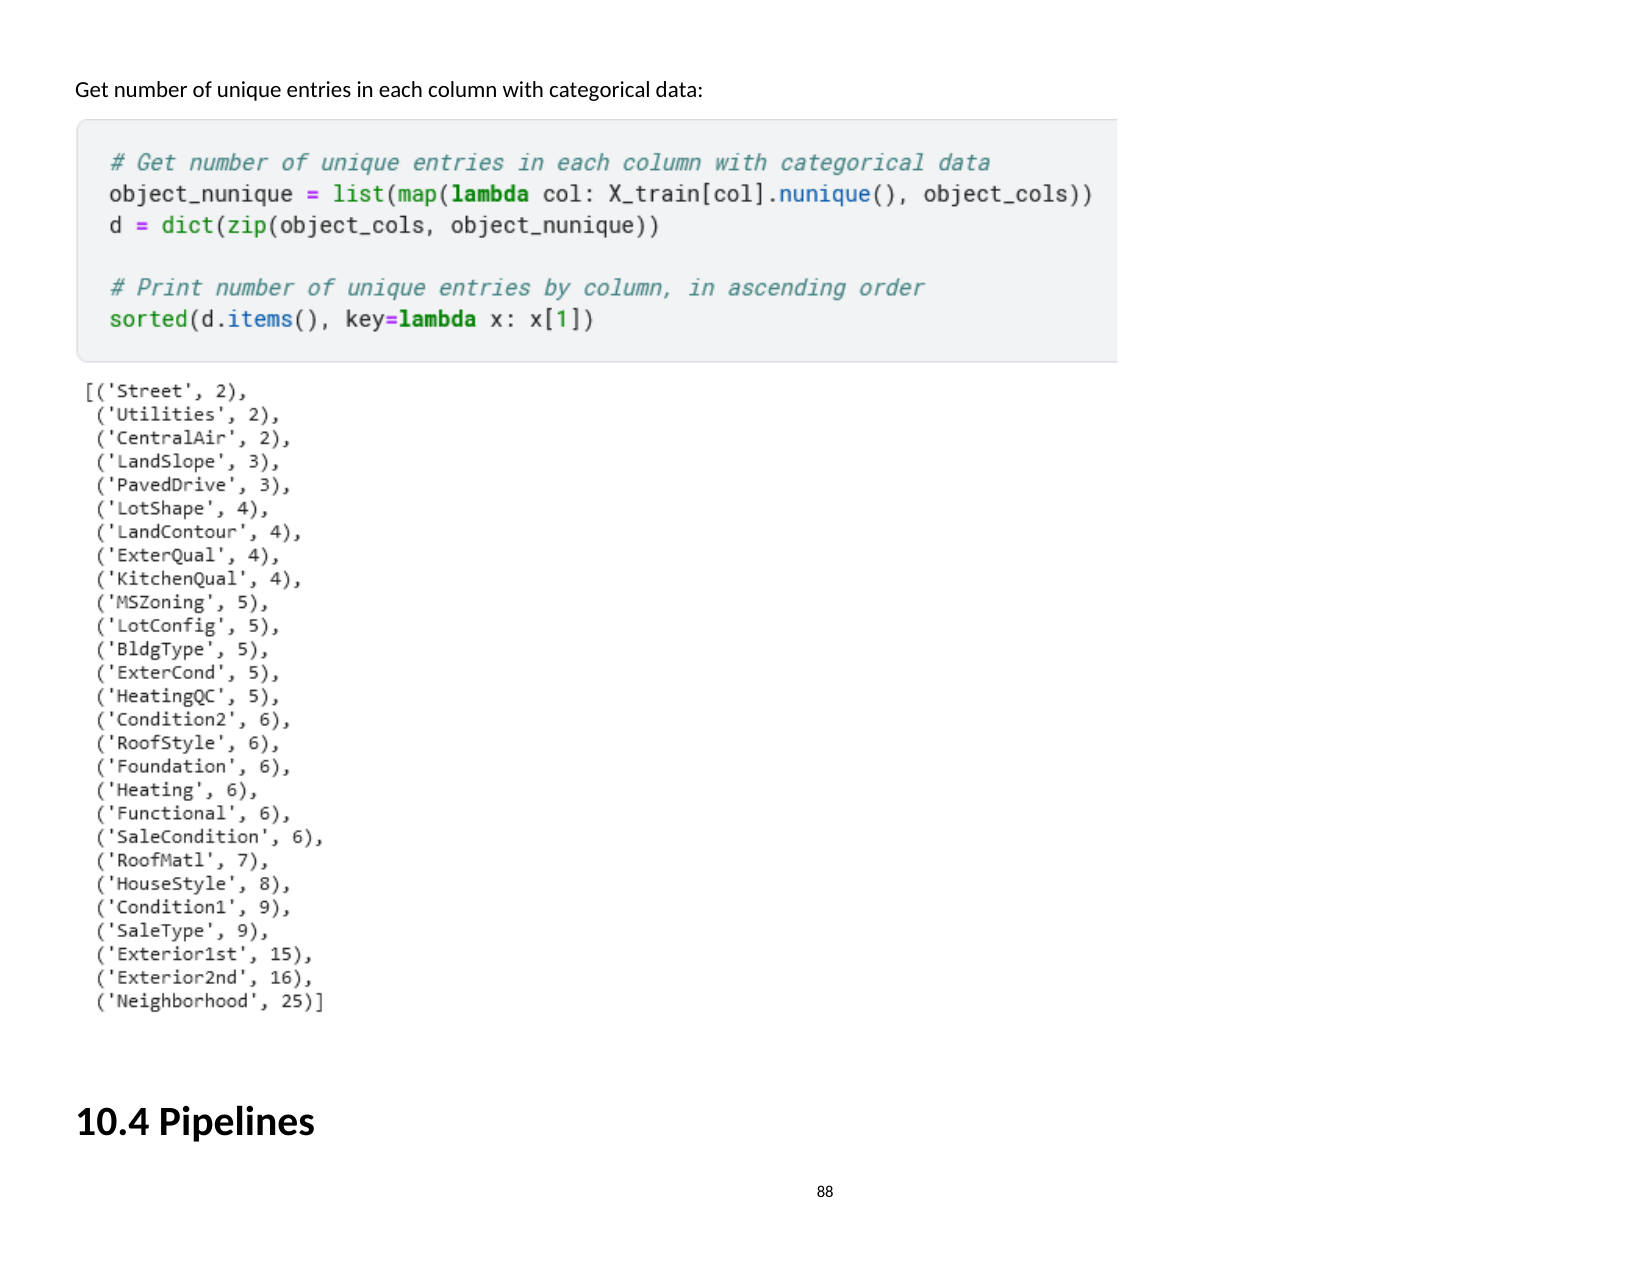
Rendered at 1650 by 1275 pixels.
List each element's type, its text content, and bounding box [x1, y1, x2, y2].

text Get number of unique entries in each column with categorical data: [75, 75, 1575, 103]
picture [75, 119, 1118, 1034]
text 10.4 Pipelines [75, 1095, 1575, 1146]
